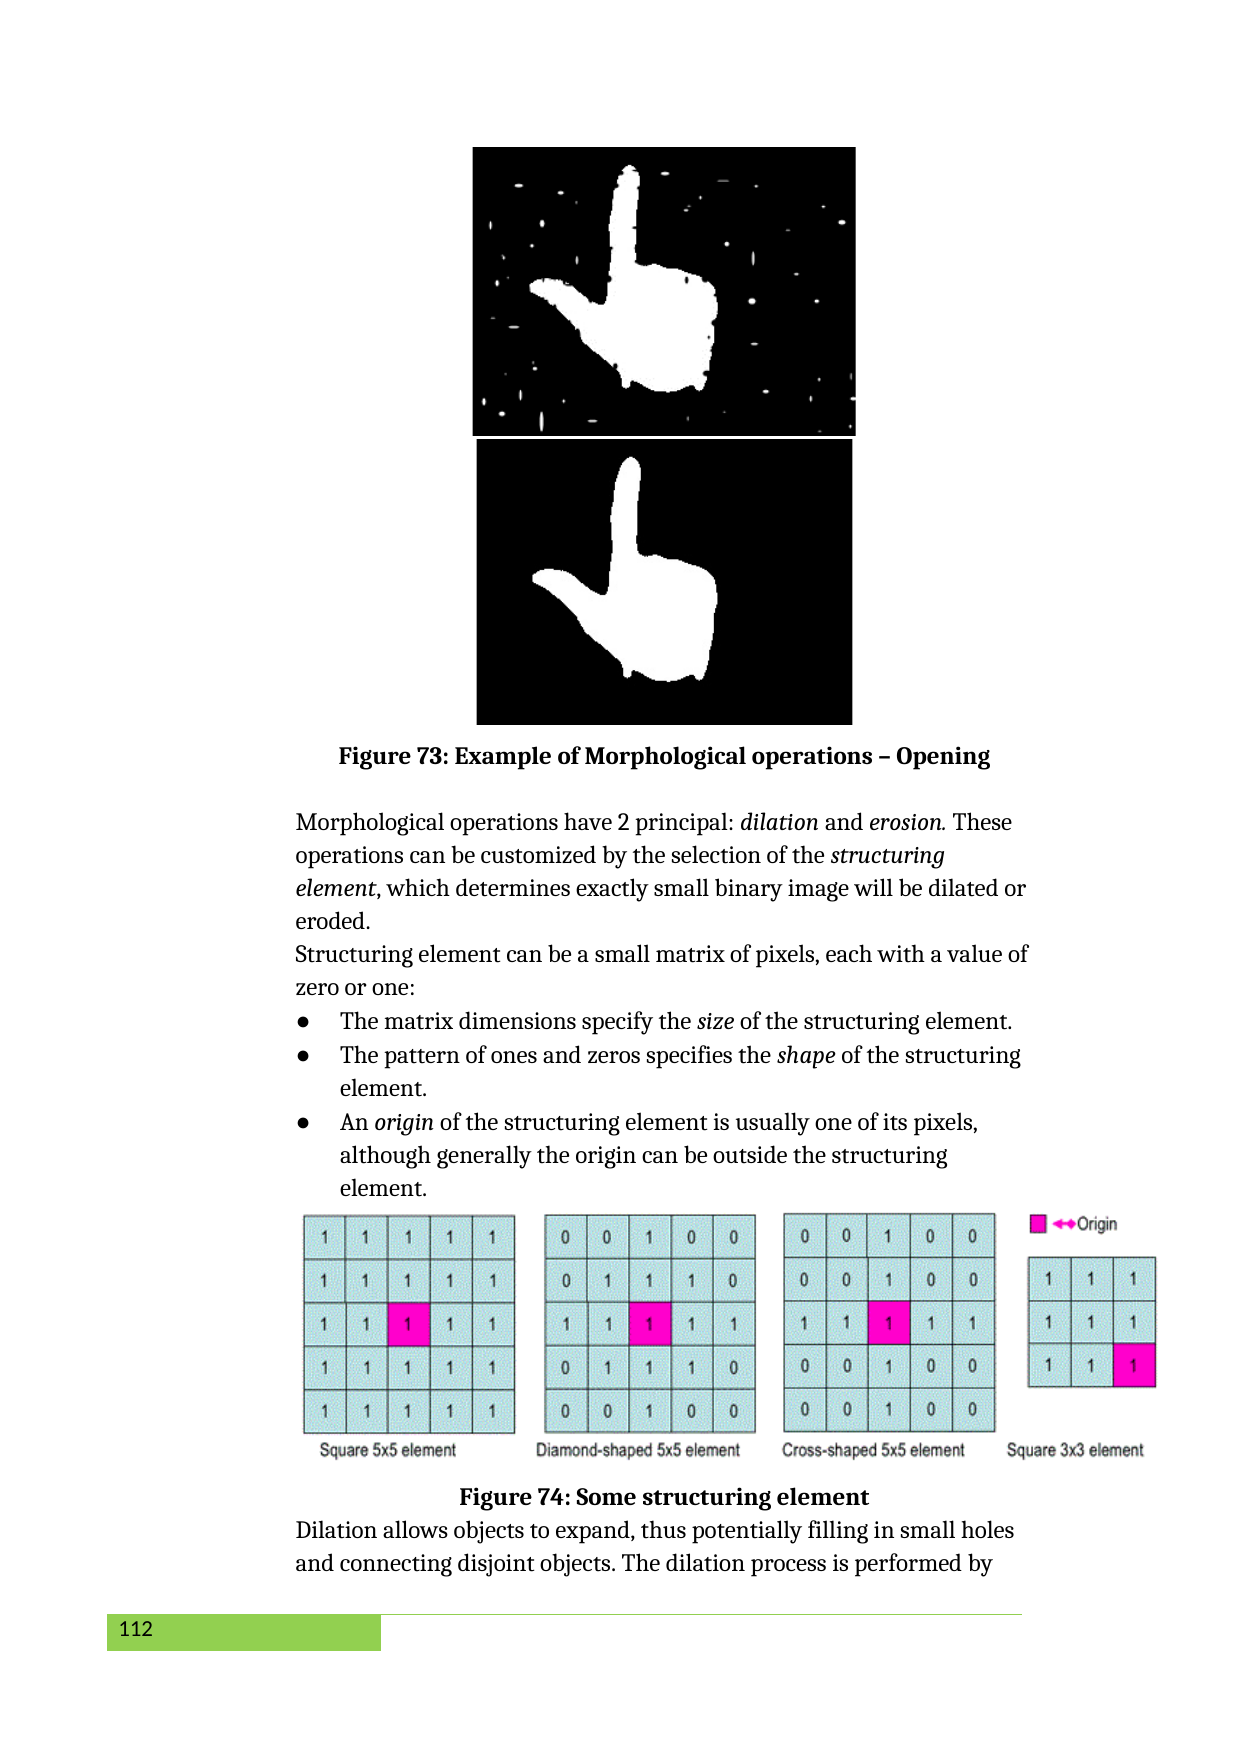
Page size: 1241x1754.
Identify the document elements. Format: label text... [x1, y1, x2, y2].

picture [472, 147, 857, 436]
text Figure 73: Example of Morphological operations – Opening [295, 742, 1033, 770]
picture [476, 439, 853, 725]
list The pattern of ones and zeros specifies the shape of the structuring element. [295, 1040, 1033, 1103]
list The matrix dimensions specify the size of the structuring element. [295, 1006, 1033, 1036]
picture [295, 1206, 1165, 1466]
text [295, 1516, 1033, 1577]
text Structuring element can be a small matrix of pixels, each with a value of zero or one: [295, 940, 1033, 1002]
list An origin of the structuring element is usually one of its pixels, although generally the origin can be outside the structuring element. [295, 1107, 1033, 1203]
text Figure 74: Some structuring element [295, 1483, 1033, 1511]
text Morphological operations have 2 principal: dilation and erosion. These operations can be customized by the selection of the structuring element, which determines exactly small binary image will be dilated or eroded. [295, 808, 1033, 936]
